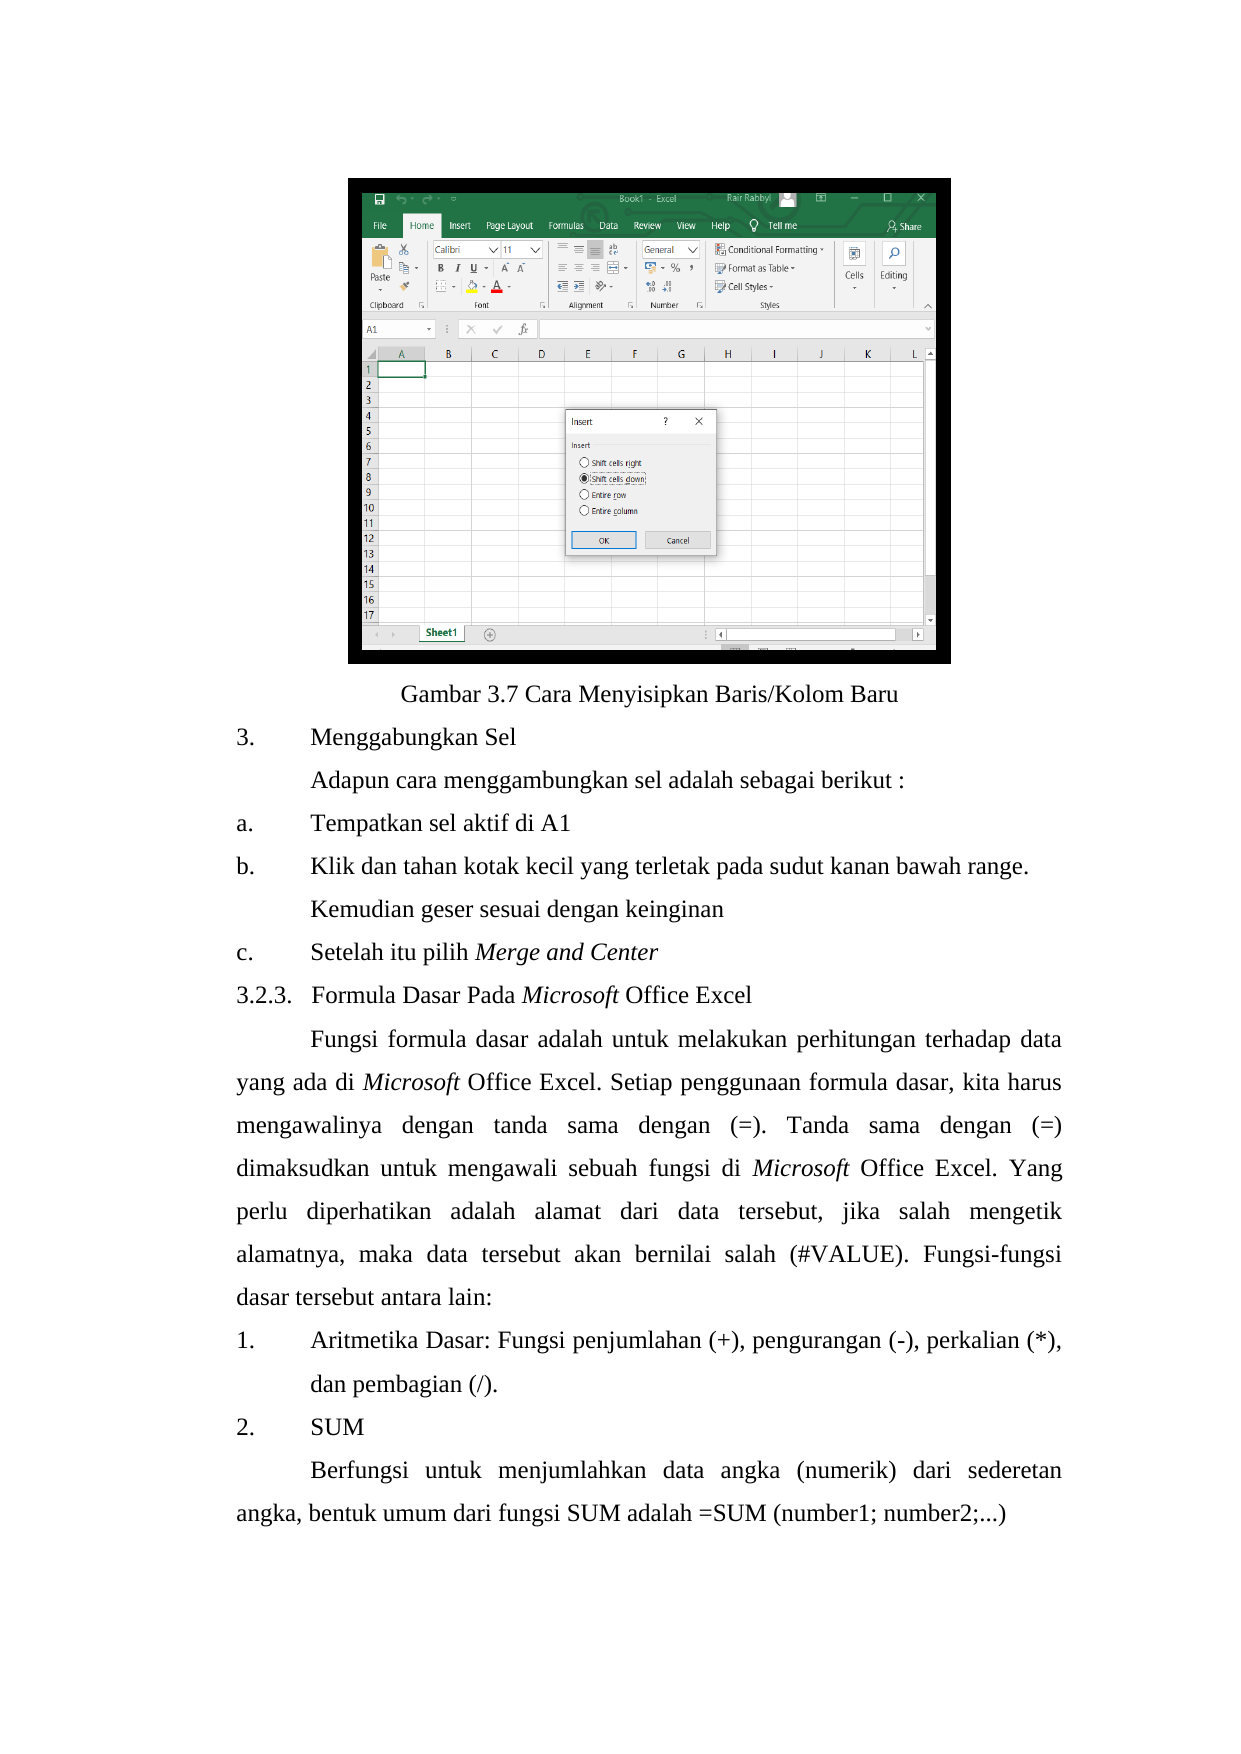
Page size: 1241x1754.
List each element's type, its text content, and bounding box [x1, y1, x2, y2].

text Fungsi formula dasar adalah untuk melakukan perhitungan terhadap data yang ada di Microsoft Office Excel. Setiap penggunaan formula dasar, kita harus mengawalinya dengan tanda sama dengan (=). Tanda sama dengan (=) dimaksudkan untuk mengawali sebuah fungsi di Microsoft Office Excel. Yang perlu diperhatikan adalah alamat dari data tersebut, jika salah mengetik alamatnya, maka data tersebut akan bernilai salah (#VALUE). Fungsi-fungsi dasar tersebut antara lain: [236, 1024, 1063, 1311]
list Adapun cara menggambungkan sel adalah sebagai berikut : [310, 765, 1063, 794]
list Formula Dasar Pada Microsoft Office Excel [236, 981, 1063, 1009]
picture [362, 193, 936, 650]
text Berfungsi untuk menjumlahkan data angka (numerik) dari sederetan angka, bentuk umum dari fungsi SUM adalah =SUM (number1; number2;...) [236, 1455, 1063, 1527]
list Setelah itu pilih Merge and Center [236, 937, 1063, 966]
list Tempatkan sel aktif di A1 [236, 808, 1063, 837]
list Klik dan tahan kotak kecil yang terletak pada sudut kanan bawah range. Kemudian geser sesuai dengan keinginan [236, 851, 1063, 923]
text Gambar 3.7 Cara Menyisipkan Baris/Kolom Baru [236, 679, 1063, 707]
list Menggabungkan Sel [236, 722, 1063, 751]
list SUM [236, 1412, 1063, 1441]
list Aritmetika Dasar: Fungsi penjumlahan (+), pengurangan (-), perkalian (*), dan pembagian (/). [236, 1326, 1063, 1397]
